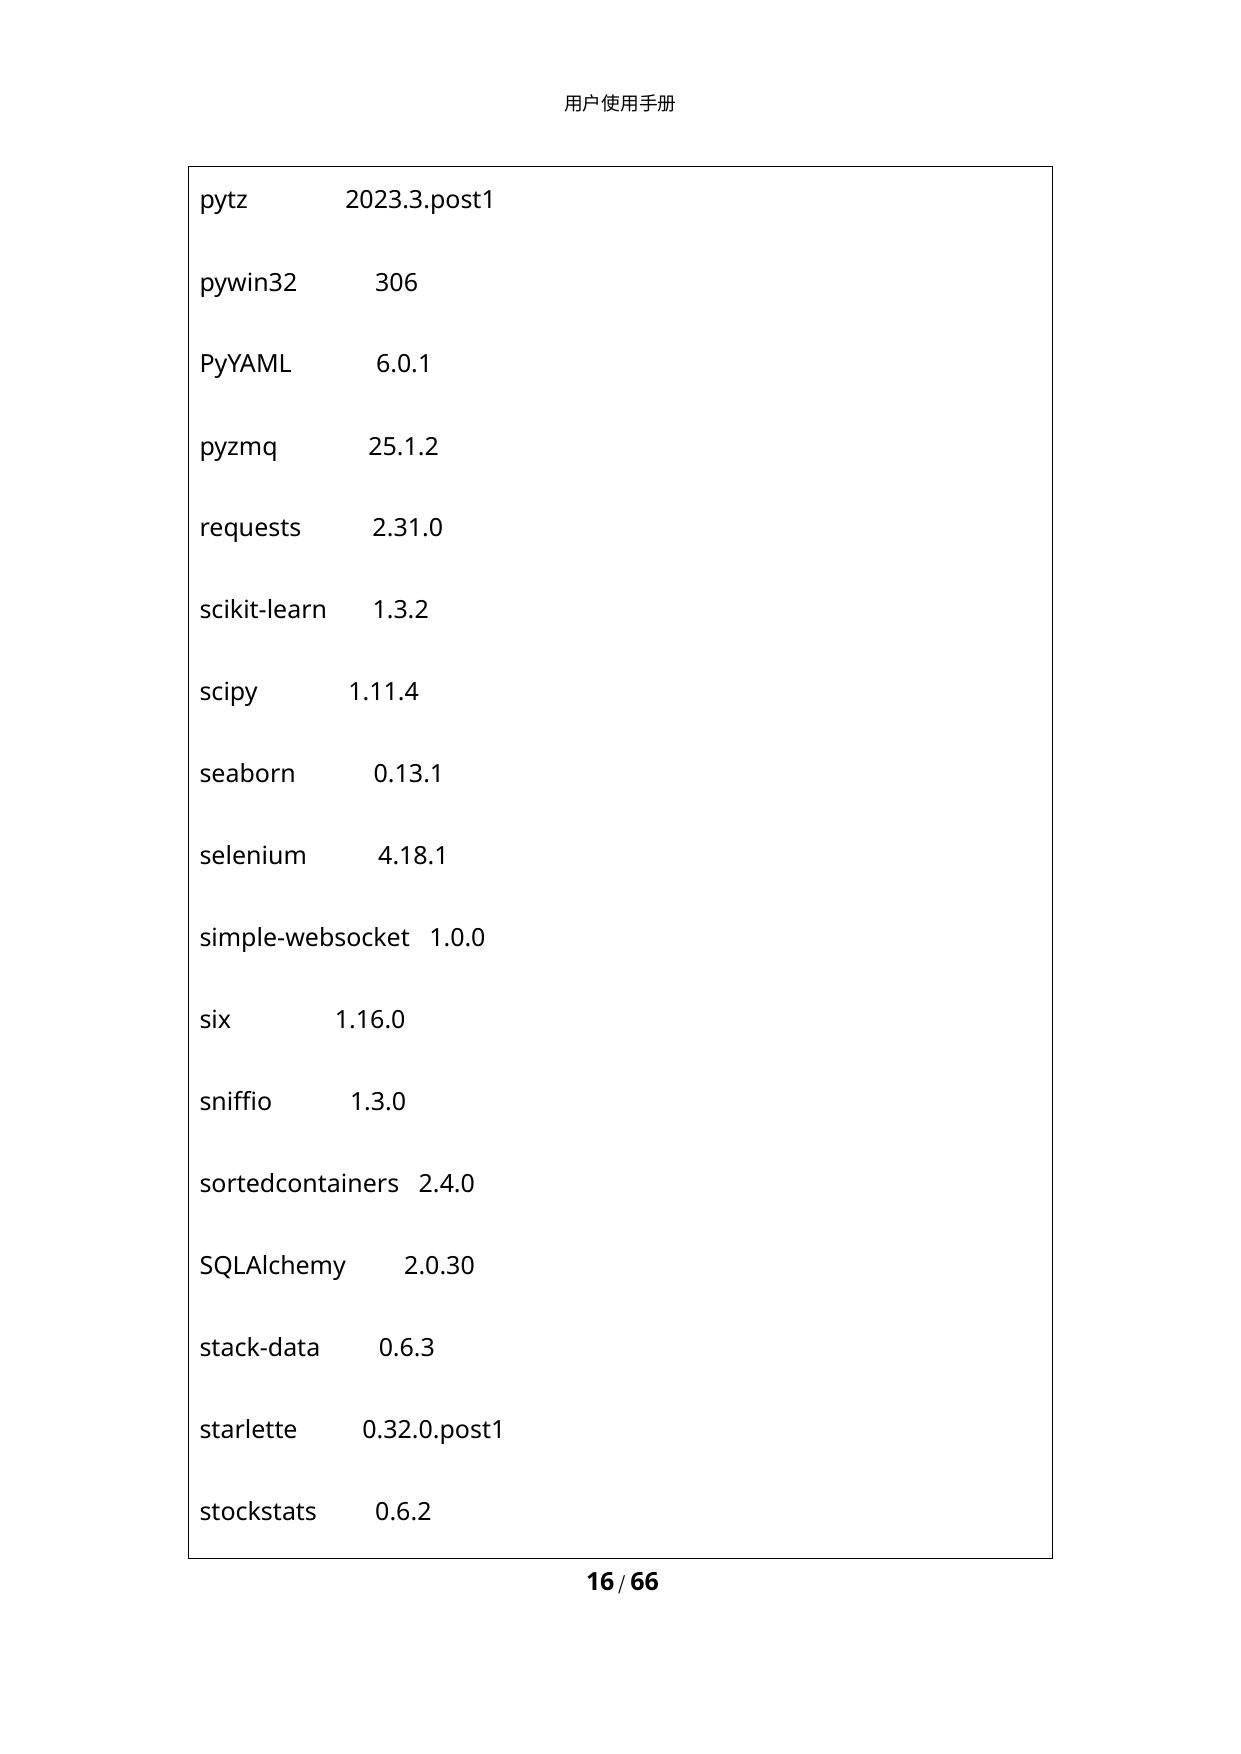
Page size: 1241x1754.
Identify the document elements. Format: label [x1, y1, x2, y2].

table_cell [189, 167, 1052, 1558]
